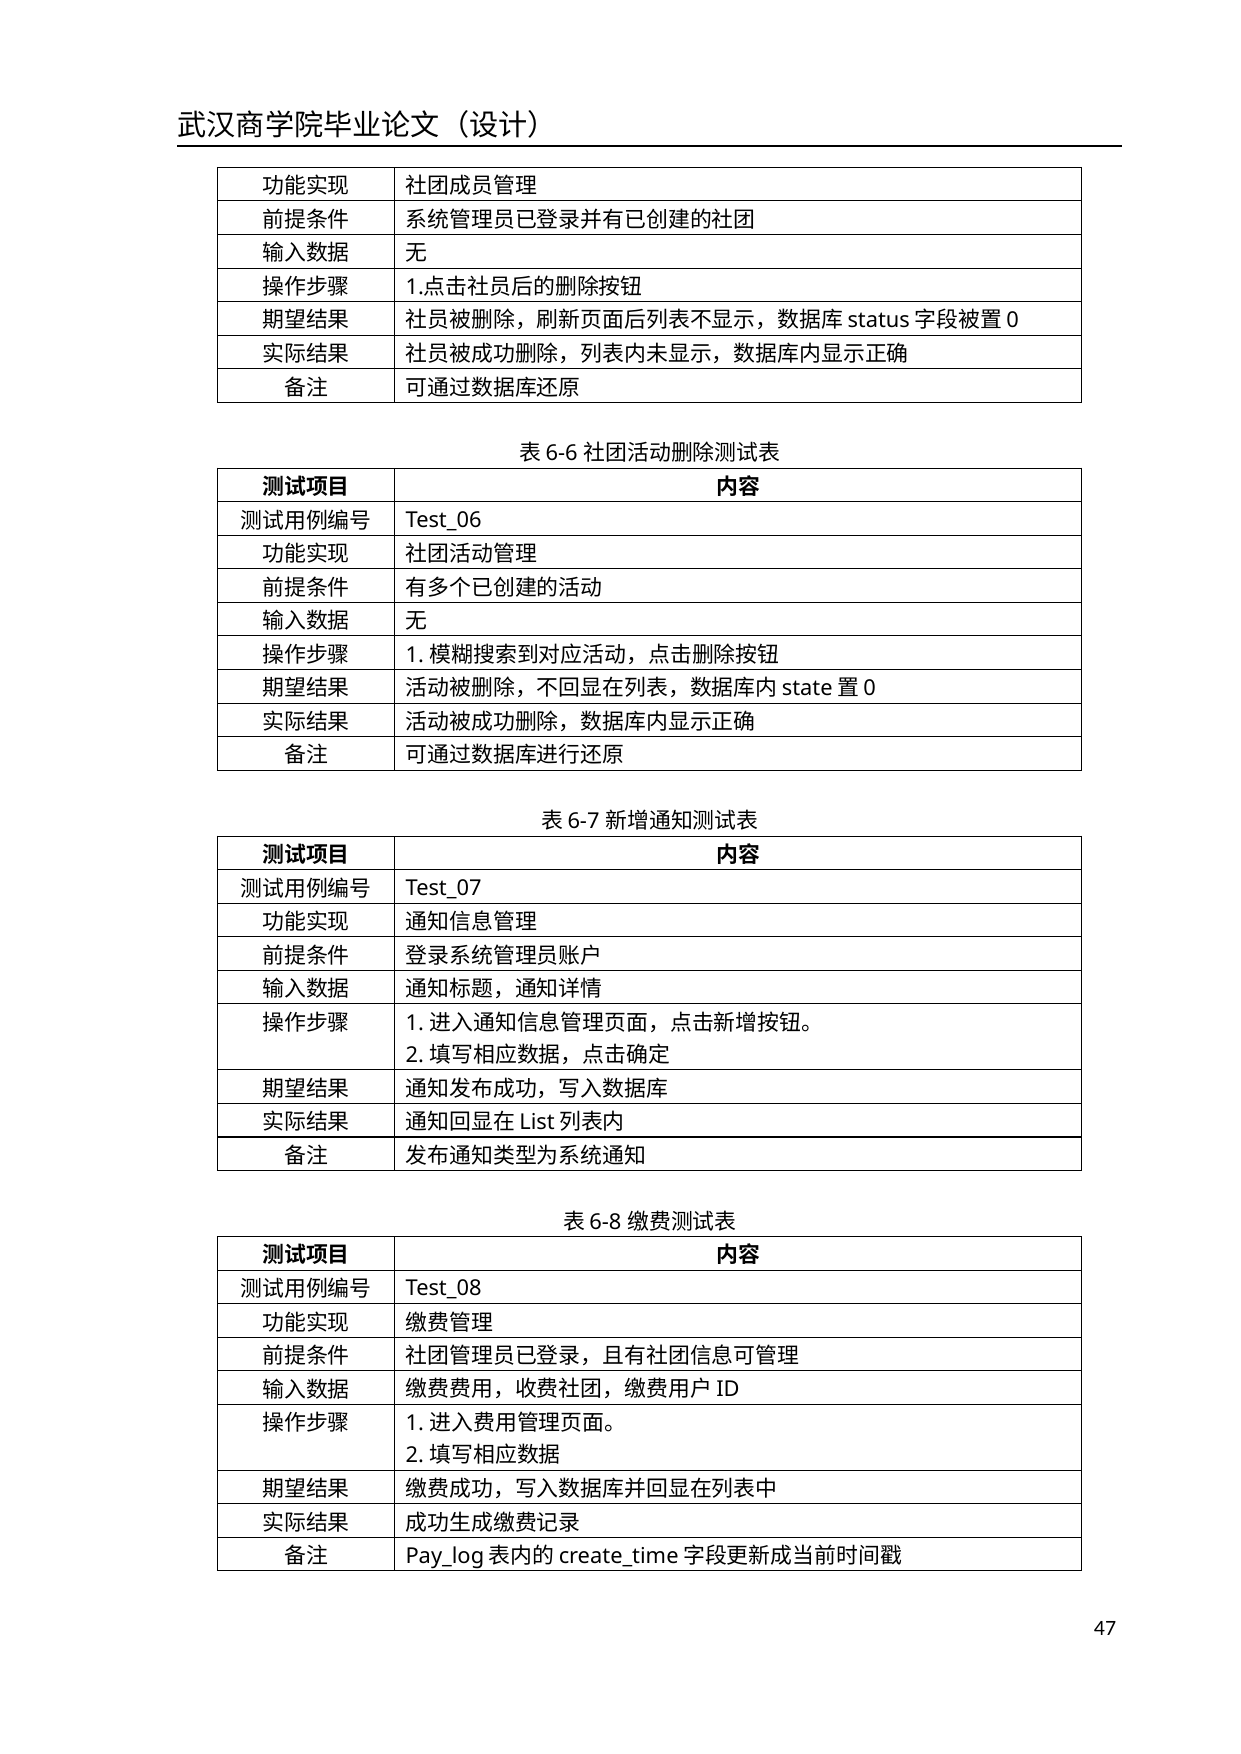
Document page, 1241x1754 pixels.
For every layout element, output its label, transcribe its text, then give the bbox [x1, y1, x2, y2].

table_cell 实际结果 [218, 1504, 394, 1537]
table_cell 1. 进入费用管理页面。 2. 填写相应数据 [395, 1405, 1081, 1470]
text 表6-7 新增通知测试表 [177, 803, 1122, 836]
table_cell 通知信息管理 [395, 904, 1081, 936]
table_cell 活动被成功删除，数据库内显示正确 [395, 704, 1081, 736]
table_cell 操作步骤 [218, 1004, 394, 1069]
table_cell 输入数据 [218, 235, 394, 267]
table_cell 登录系统管理员账户 [395, 937, 1081, 970]
table_header 内容 [395, 469, 1081, 501]
table_cell 备注 [218, 369, 394, 402]
table_cell 功能实现 [218, 536, 394, 568]
table_cell 功能实现 [218, 168, 394, 200]
table_cell 期望结果 [218, 302, 394, 334]
table_cell 操作步骤 [218, 269, 394, 301]
table_cell 备注 [218, 1138, 394, 1170]
table_cell 期望结果 [218, 670, 394, 702]
table_header 内容 [395, 837, 1081, 869]
table_cell 社团成员管理 [395, 168, 1081, 200]
table_cell 1. 进入通知信息管理页面，点击新增按钮。 2. 填写相应数据，点击确定 [395, 1004, 1081, 1069]
table_cell 操作步骤 [218, 636, 394, 669]
table_cell 有多个已创建的活动 [395, 569, 1081, 602]
table_cell 测试用例编号 [218, 1271, 394, 1303]
table_cell 操作步骤 [218, 1405, 394, 1470]
table_cell 无 [395, 235, 1081, 267]
table_cell 系统管理员已登录并有已创建的社团 [395, 201, 1081, 234]
table_header 测试项目 [218, 1237, 394, 1269]
table_cell 发布通知类型为系统通知 [395, 1138, 1081, 1170]
table_cell 可通过数据库进行还原 [395, 737, 1081, 769]
table_cell 期望结果 [218, 1070, 394, 1103]
table_cell 备注 [218, 1538, 394, 1570]
table_cell Test_06 [395, 502, 1081, 535]
table_cell 成功生成缴费记录 [395, 1504, 1081, 1537]
table_cell 1. 模糊搜索到对应活动，点击删除按钮 [395, 636, 1081, 669]
text 表6-8 缴费测试表 [177, 1203, 1122, 1236]
table_header 内容 [395, 1237, 1081, 1269]
table_header 测试项目 [218, 837, 394, 869]
table_cell 社团活动管理 [395, 536, 1081, 568]
table_cell 缴费成功，写入数据库并回显在列表中 [395, 1471, 1081, 1503]
table_cell 通知发布成功，写入数据库 [395, 1070, 1081, 1103]
table_cell 无 [395, 603, 1081, 635]
table_cell 通知回显在List列表内 [395, 1104, 1081, 1136]
table_cell 期望结果 [218, 1471, 394, 1503]
table_cell 前提条件 [218, 937, 394, 970]
table_cell 实际结果 [218, 1104, 394, 1136]
table_cell 前提条件 [218, 569, 394, 602]
table_cell 前提条件 [218, 1338, 394, 1370]
table_cell 缴费管理 [395, 1304, 1081, 1337]
table_cell Test_08 [395, 1271, 1081, 1303]
table_cell 可通过数据库还原 [395, 369, 1081, 402]
table_cell 测试用例编号 [218, 870, 394, 903]
table_cell 测试用例编号 [218, 502, 394, 535]
table_cell 前提条件 [218, 201, 394, 234]
table_cell 社员被成功删除，列表内未显示，数据库内显示正确 [395, 336, 1081, 368]
table_cell 输入数据 [218, 603, 394, 635]
table_cell Test_07 [395, 870, 1081, 903]
table_cell 实际结果 [218, 704, 394, 736]
table_cell 实际结果 [218, 336, 394, 368]
table_cell 输入数据 [218, 1371, 394, 1404]
table_cell 1.点击社员后的删除按钮 [395, 269, 1081, 301]
table_cell 通知标题，通知详情 [395, 971, 1081, 1003]
table_cell 缴费费用，收费社团，缴费用户ID [395, 1371, 1081, 1404]
text 表6-6 社团活动删除测试表 [177, 435, 1122, 468]
table_cell 功能实现 [218, 1304, 394, 1337]
table_cell 备注 [218, 737, 394, 769]
table_cell Pay_log表内的create_time字段更新成当前时间戳 [395, 1538, 1081, 1570]
table_cell 活动被删除，不回显在列表，数据库内state置0 [395, 670, 1081, 702]
table_cell 社员被删除，刷新页面后列表不显示，数据库status字段被置0 [395, 302, 1081, 334]
table_cell 社团管理员已登录，且有社团信息可管理 [395, 1338, 1081, 1370]
table_header 测试项目 [218, 469, 394, 501]
table_cell 功能实现 [218, 904, 394, 936]
table_cell 输入数据 [218, 971, 394, 1003]
